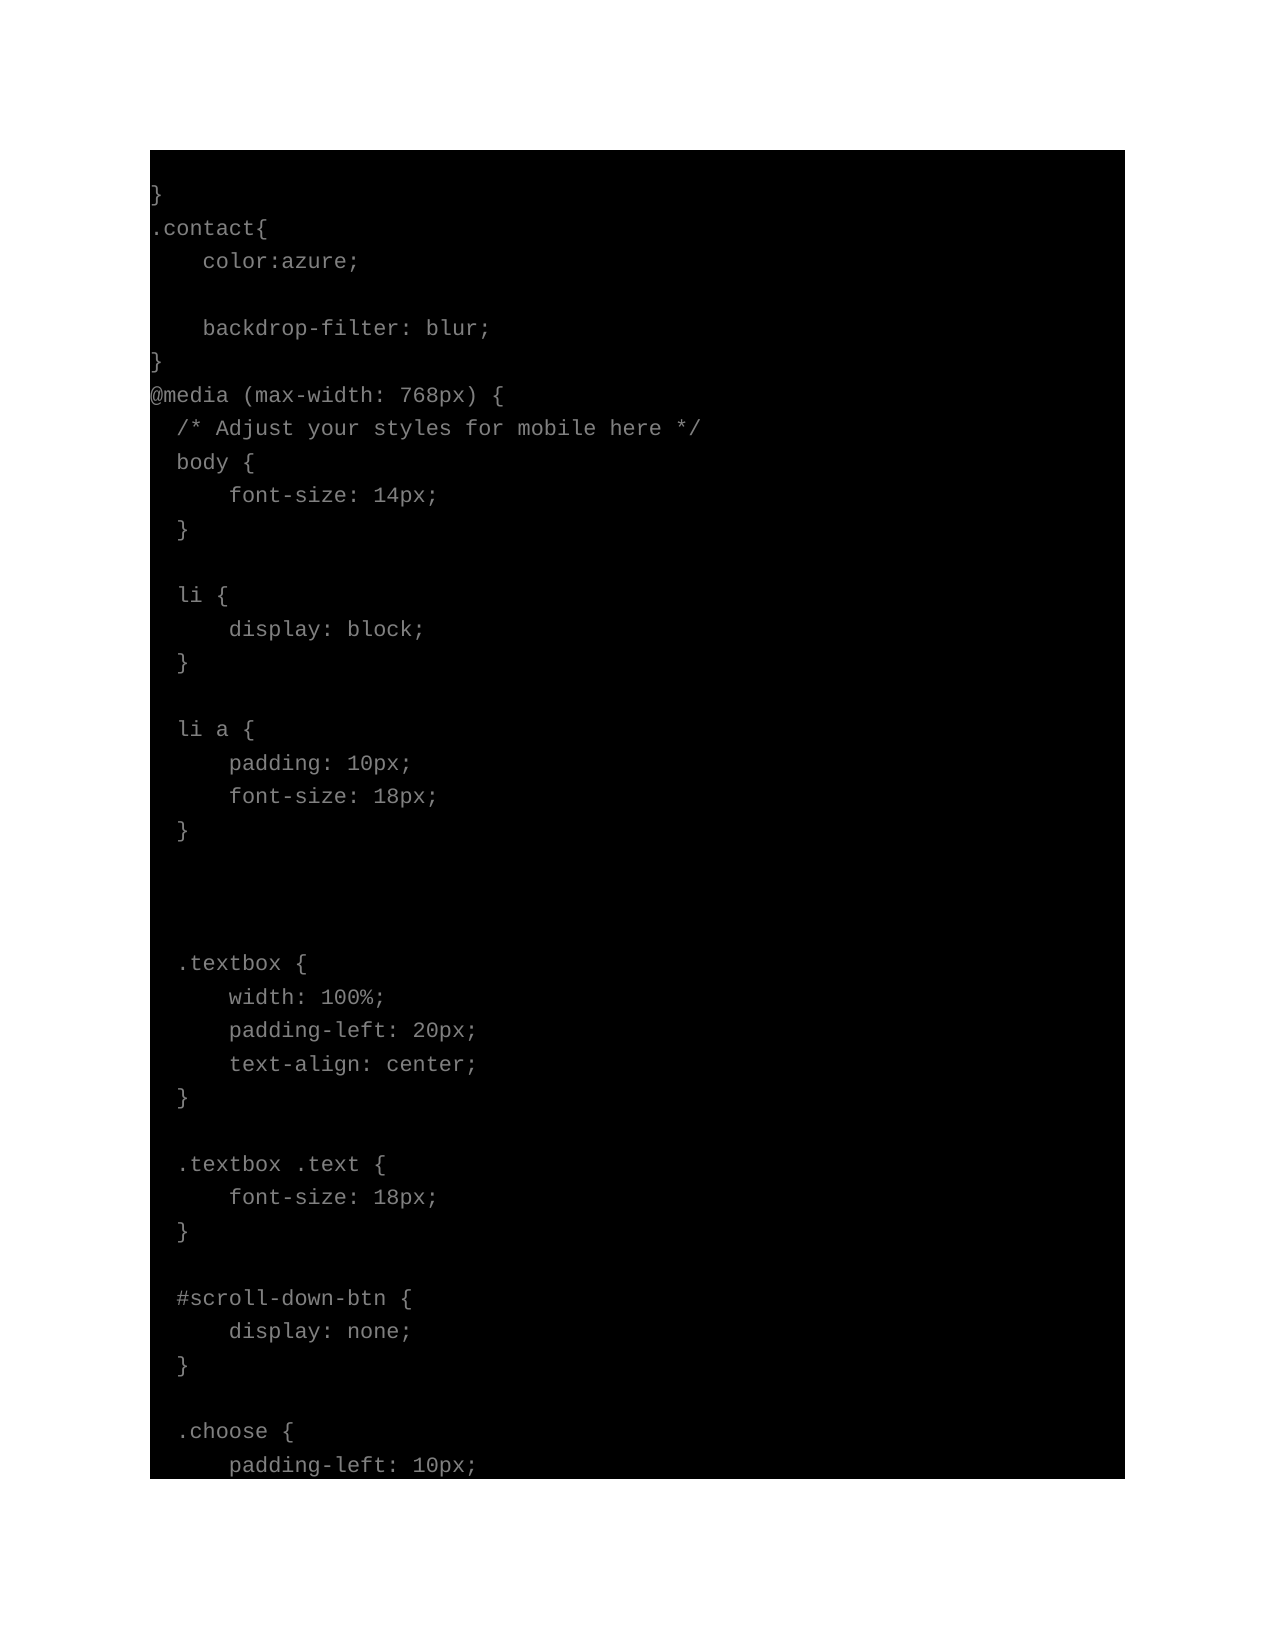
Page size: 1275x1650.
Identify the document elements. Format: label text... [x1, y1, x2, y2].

text .textbox .text { [150, 1153, 1125, 1178]
text text-align: center; [150, 1053, 1125, 1078]
text @media (max-width: 768px) { [150, 384, 1125, 409]
text } [150, 819, 1125, 843]
text display: none; [150, 1320, 1125, 1345]
text font-size: 14px; [150, 484, 1125, 509]
text } [150, 183, 1125, 208]
text .choose { [150, 1421, 1125, 1445]
text .contact{ [150, 217, 1125, 242]
text li a { [150, 718, 1125, 743]
text padding-left: 10px; [150, 1454, 1125, 1479]
text } [150, 1086, 1125, 1111]
text } [150, 1220, 1125, 1245]
text width: 100%; [150, 986, 1125, 1011]
text } [150, 652, 1125, 676]
text } [150, 351, 1125, 375]
text } [150, 1354, 1125, 1378]
text #scroll-down-btn { [150, 1287, 1125, 1312]
text font-size: 18px; [150, 1187, 1125, 1211]
text li { [150, 585, 1125, 609]
text /* Adjust your styles for mobile here */ [150, 417, 1125, 442]
text padding: 10px; [150, 752, 1125, 777]
text body { [150, 451, 1125, 476]
text padding-left: 20px; [150, 1019, 1125, 1044]
text display: block; [150, 618, 1125, 643]
text } [150, 518, 1125, 543]
text font-size: 18px; [150, 785, 1125, 810]
text .textbox { [150, 952, 1125, 977]
text backdrop-filter: blur; [150, 317, 1125, 342]
text color:azure; [150, 250, 1125, 275]
